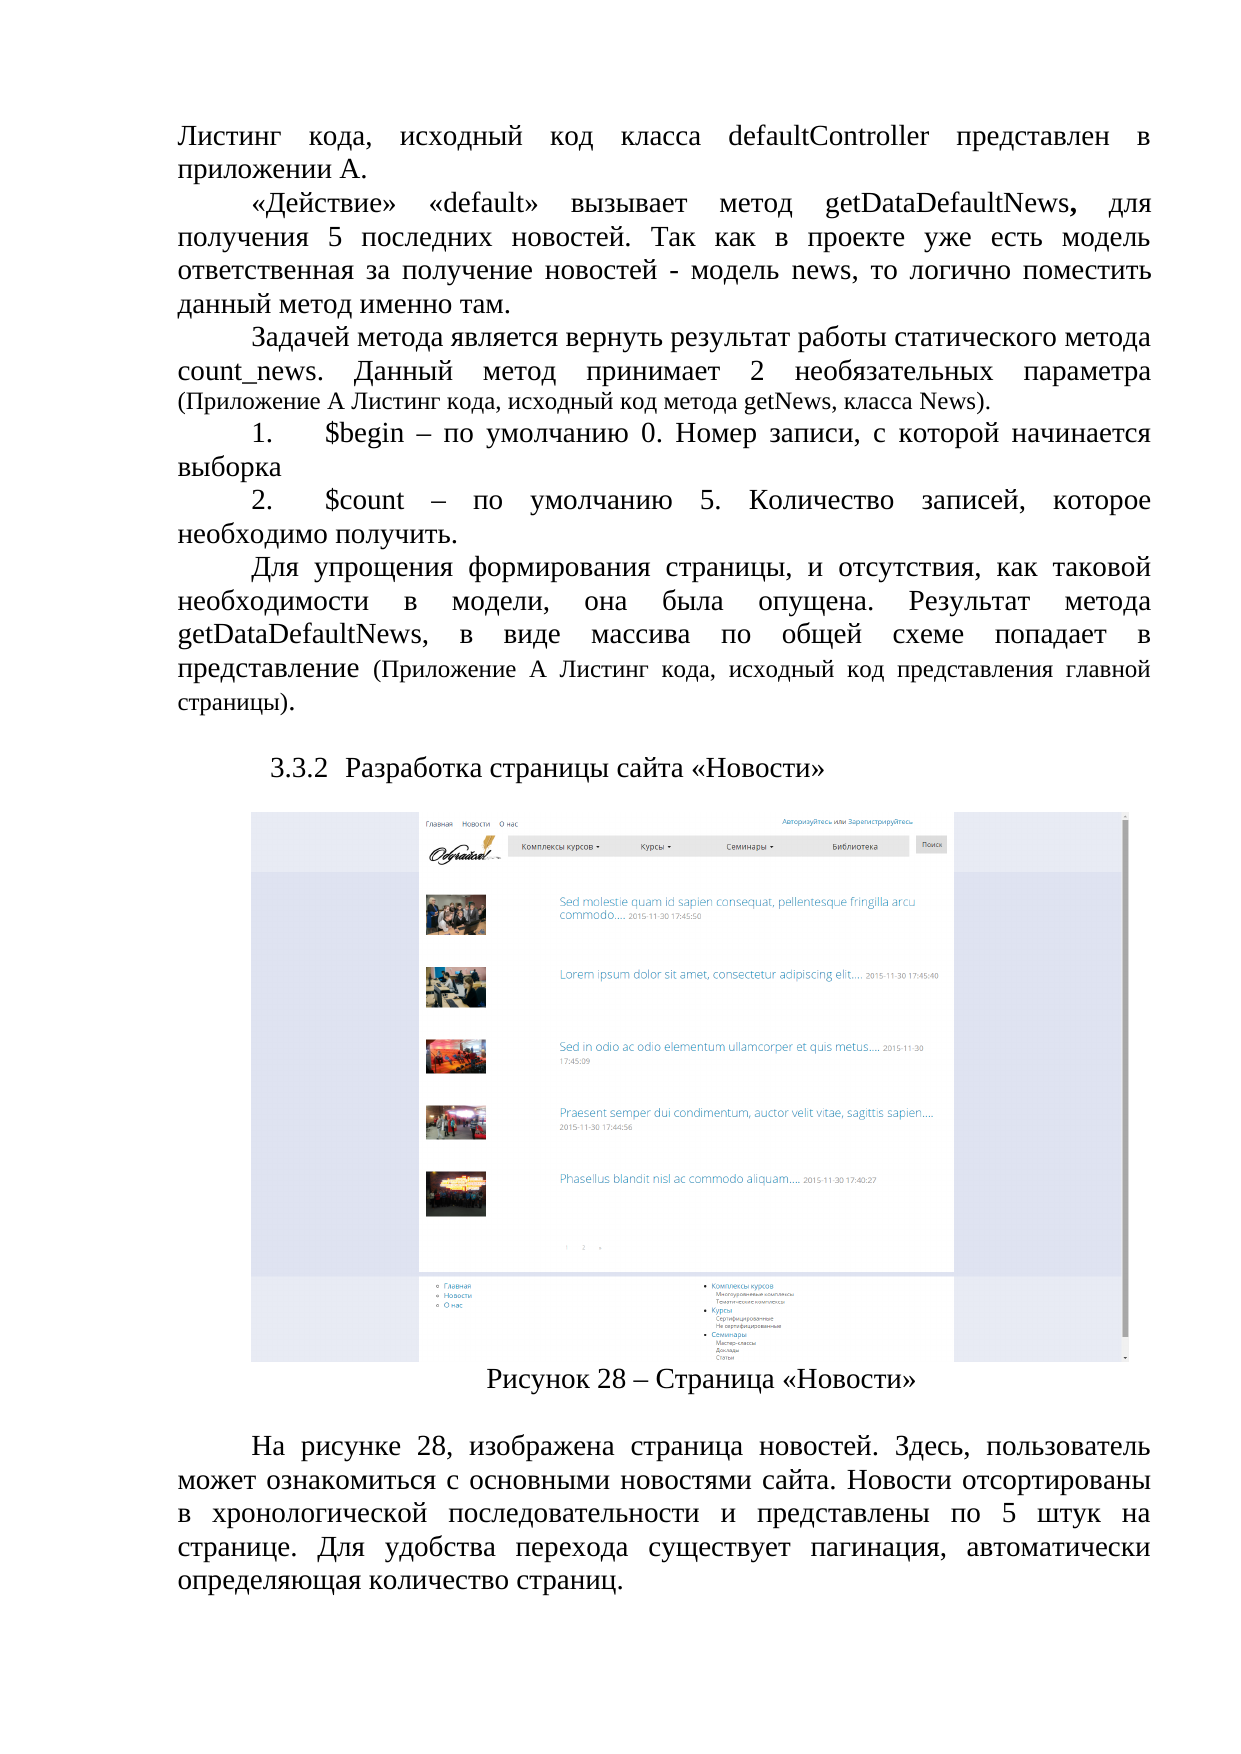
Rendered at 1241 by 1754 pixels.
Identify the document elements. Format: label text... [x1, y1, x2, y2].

text «Действие» «default» вызывает метод getDataDefaultNews, для получения 5 последних новостей. Так как в проекте уже есть модель ответственная за получение новостей - модель news, то логично поместить данный метод именно там. [177, 185, 1152, 319]
text Рисунок 28 – Страница «Новости» [177, 1361, 1152, 1395]
text Задачей метода является вернуть результат работы статического метода count_news. Данный метод принимает 2 необязательных параметра (Приложение А Листинг кода, исходный код метода getNews, класса News). [177, 319, 1152, 415]
list $begin – по умолчанию 0. Номер записи, с которой начинается выборка [177, 415, 1152, 482]
text Для упрощения формирования страницы, и отсутствия, как таковой необходимости в модели, она была опущена. Результат метода getDataDefaultNews, в виде массива по общей схеме попадает в представление (Приложение А Листинг кода, исходный код представления главной страницы). [177, 549, 1152, 717]
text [177, 118, 1152, 185]
picture [251, 812, 1129, 1362]
list $count – по умолчанию 5. Количество записей, которое необходимо получить. [177, 482, 1152, 549]
text На рисунке 28, изображена страница новостей. Здесь, пользователь может ознакомиться с основными новостями сайта. Новости отсортированы в хронологической последовательности и представлены по 5 штук на странице. Для удобства перехода существует пагинация, автоматически определяющая количество страниц. [177, 1428, 1152, 1596]
list Разработка страницы сайта «Новости» [270, 751, 1152, 784]
